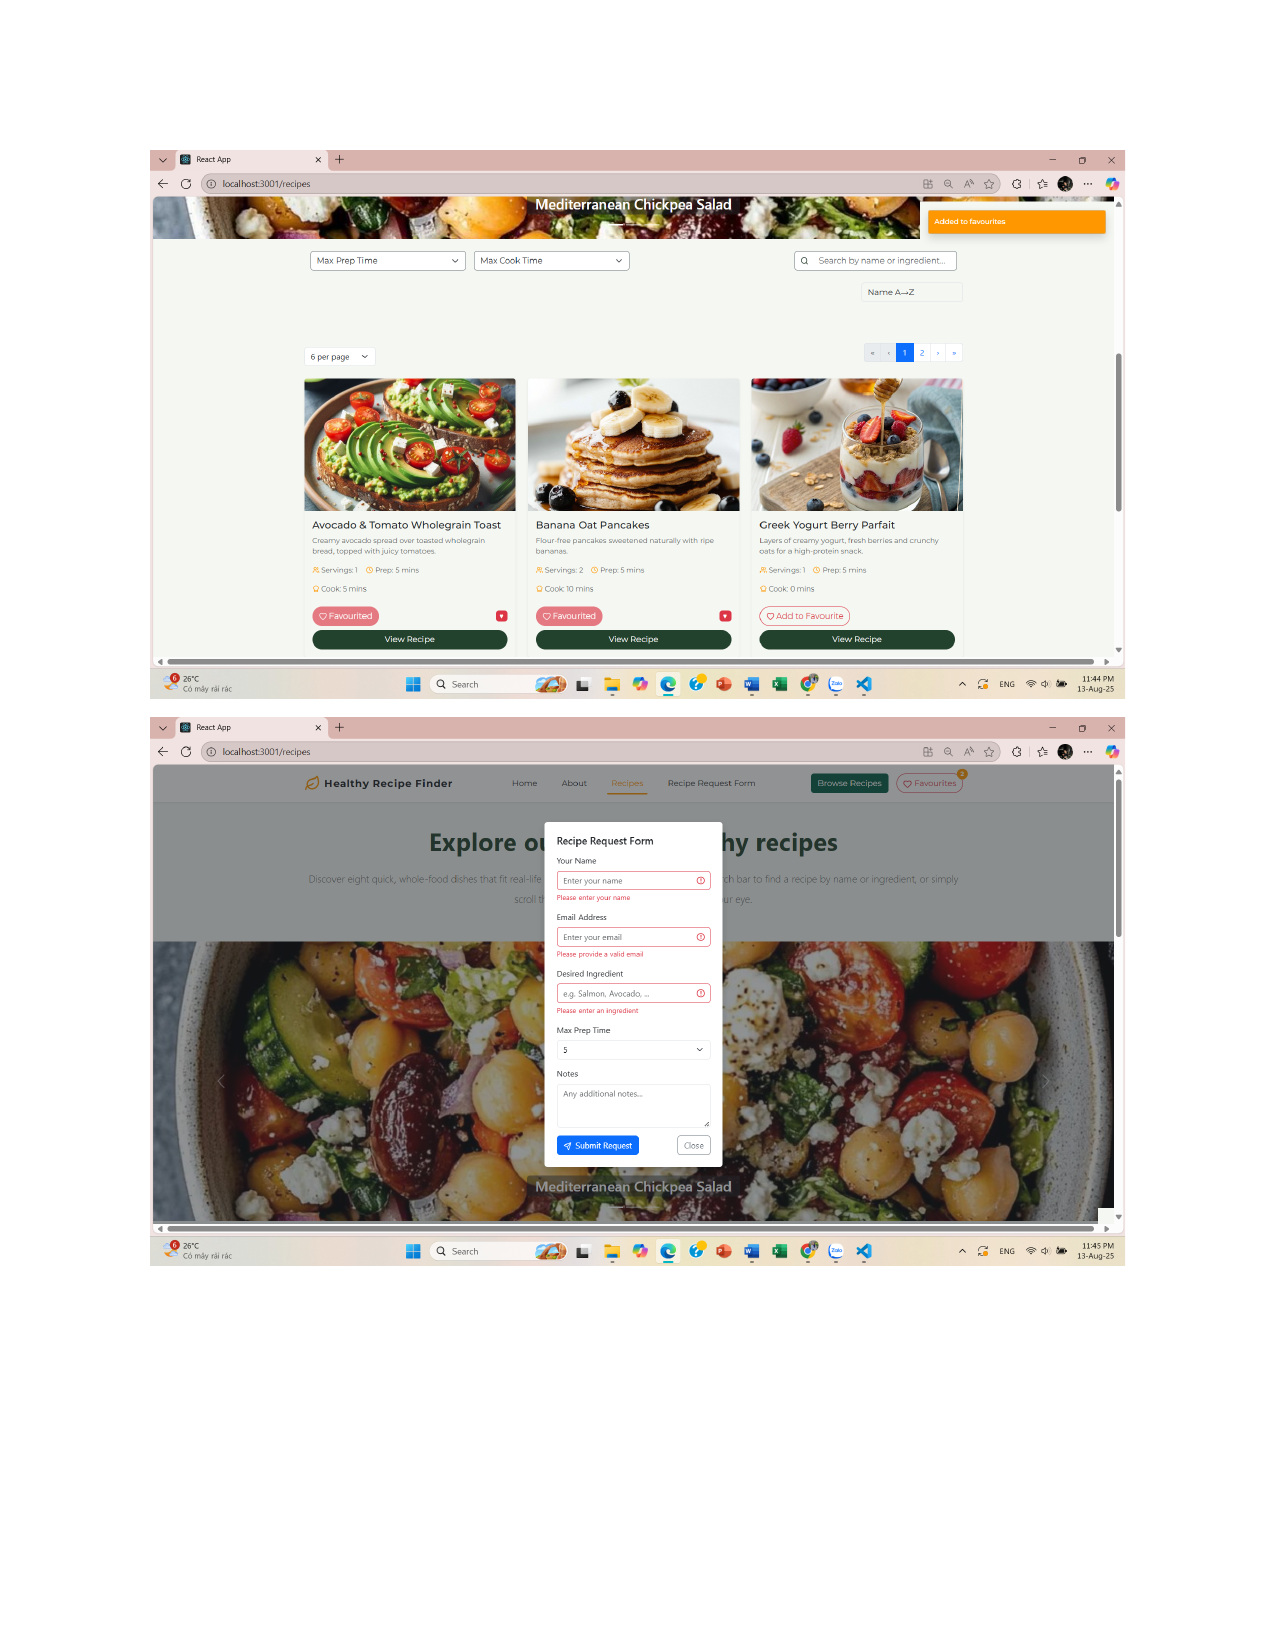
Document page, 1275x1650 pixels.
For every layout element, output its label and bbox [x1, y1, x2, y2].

picture [150, 717, 1125, 1266]
picture [150, 150, 1125, 699]
